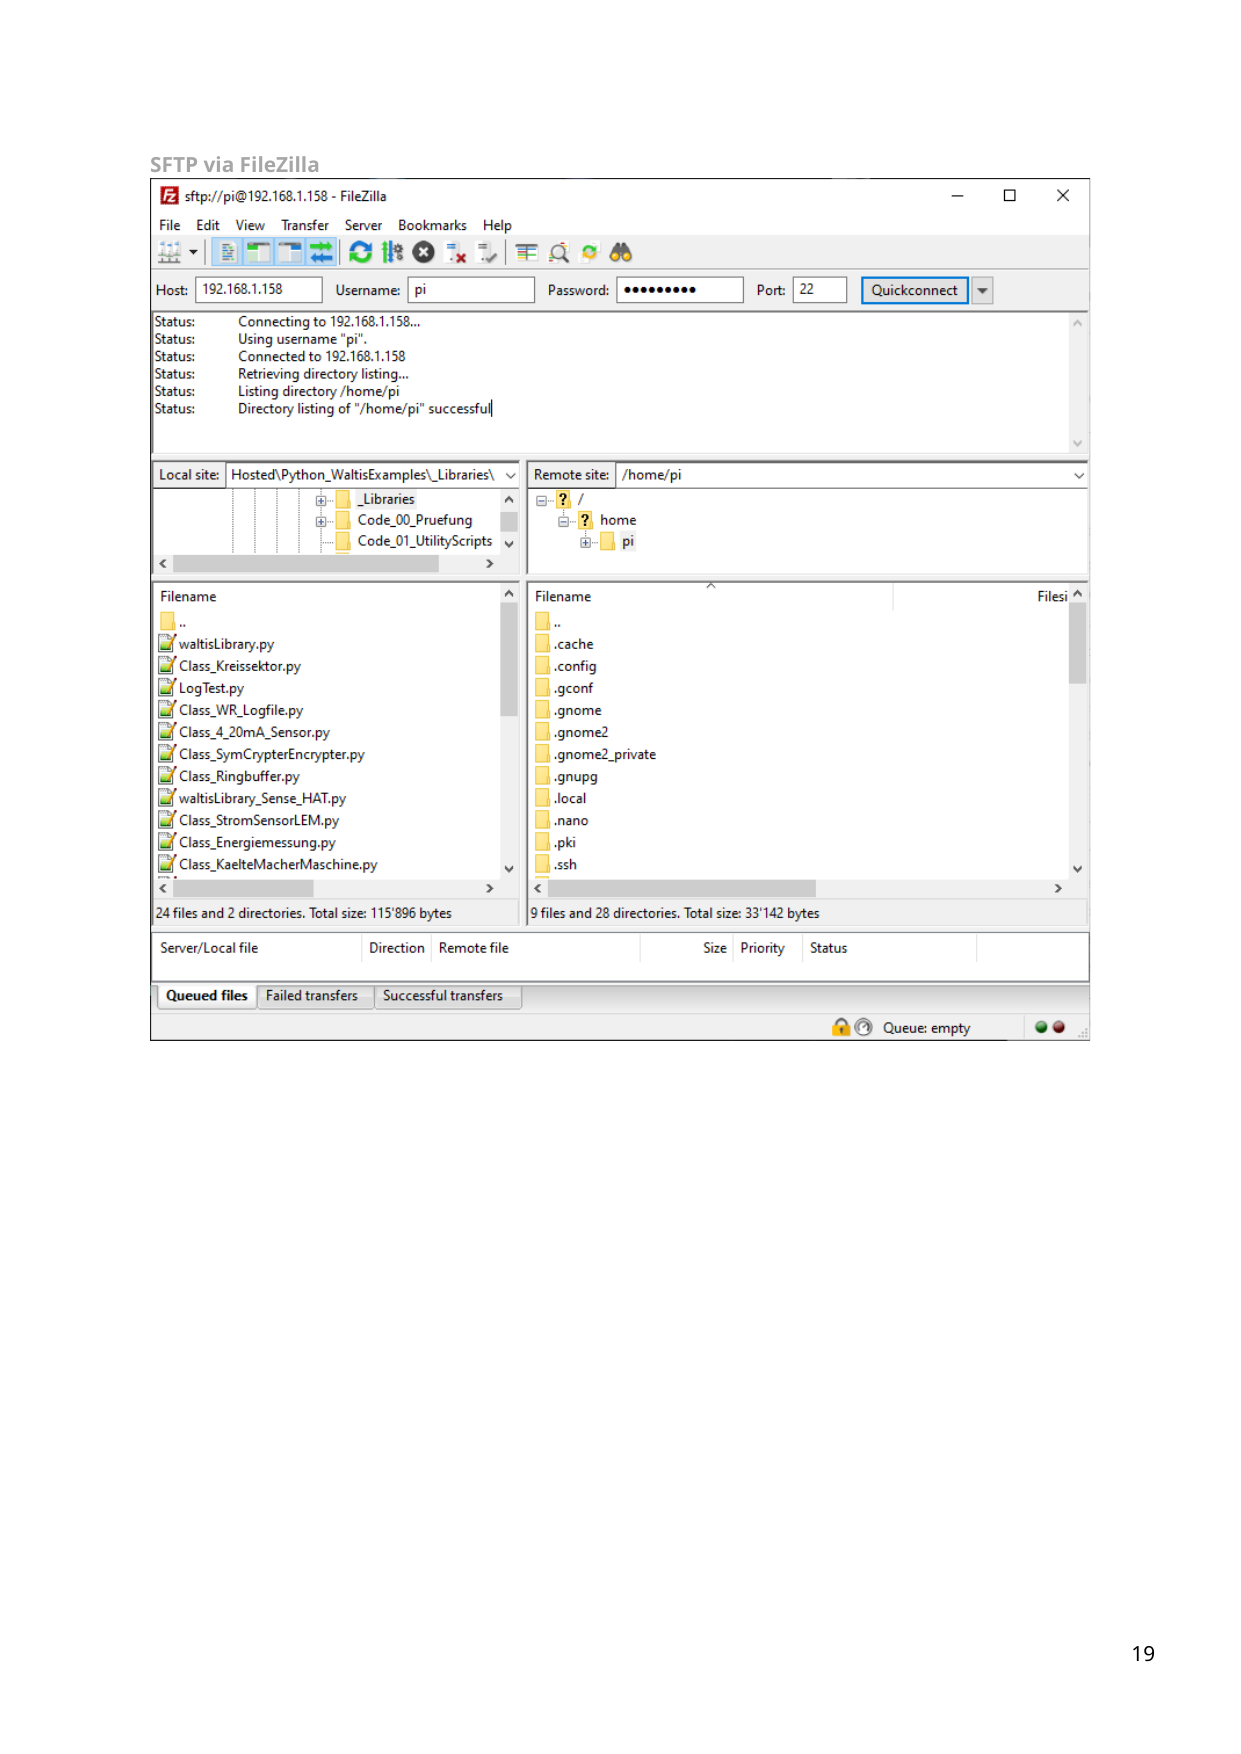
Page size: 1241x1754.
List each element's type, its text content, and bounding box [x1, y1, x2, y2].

subtitle SFTP via FileZilla [150, 150, 1090, 178]
picture [150, 178, 1091, 1041]
